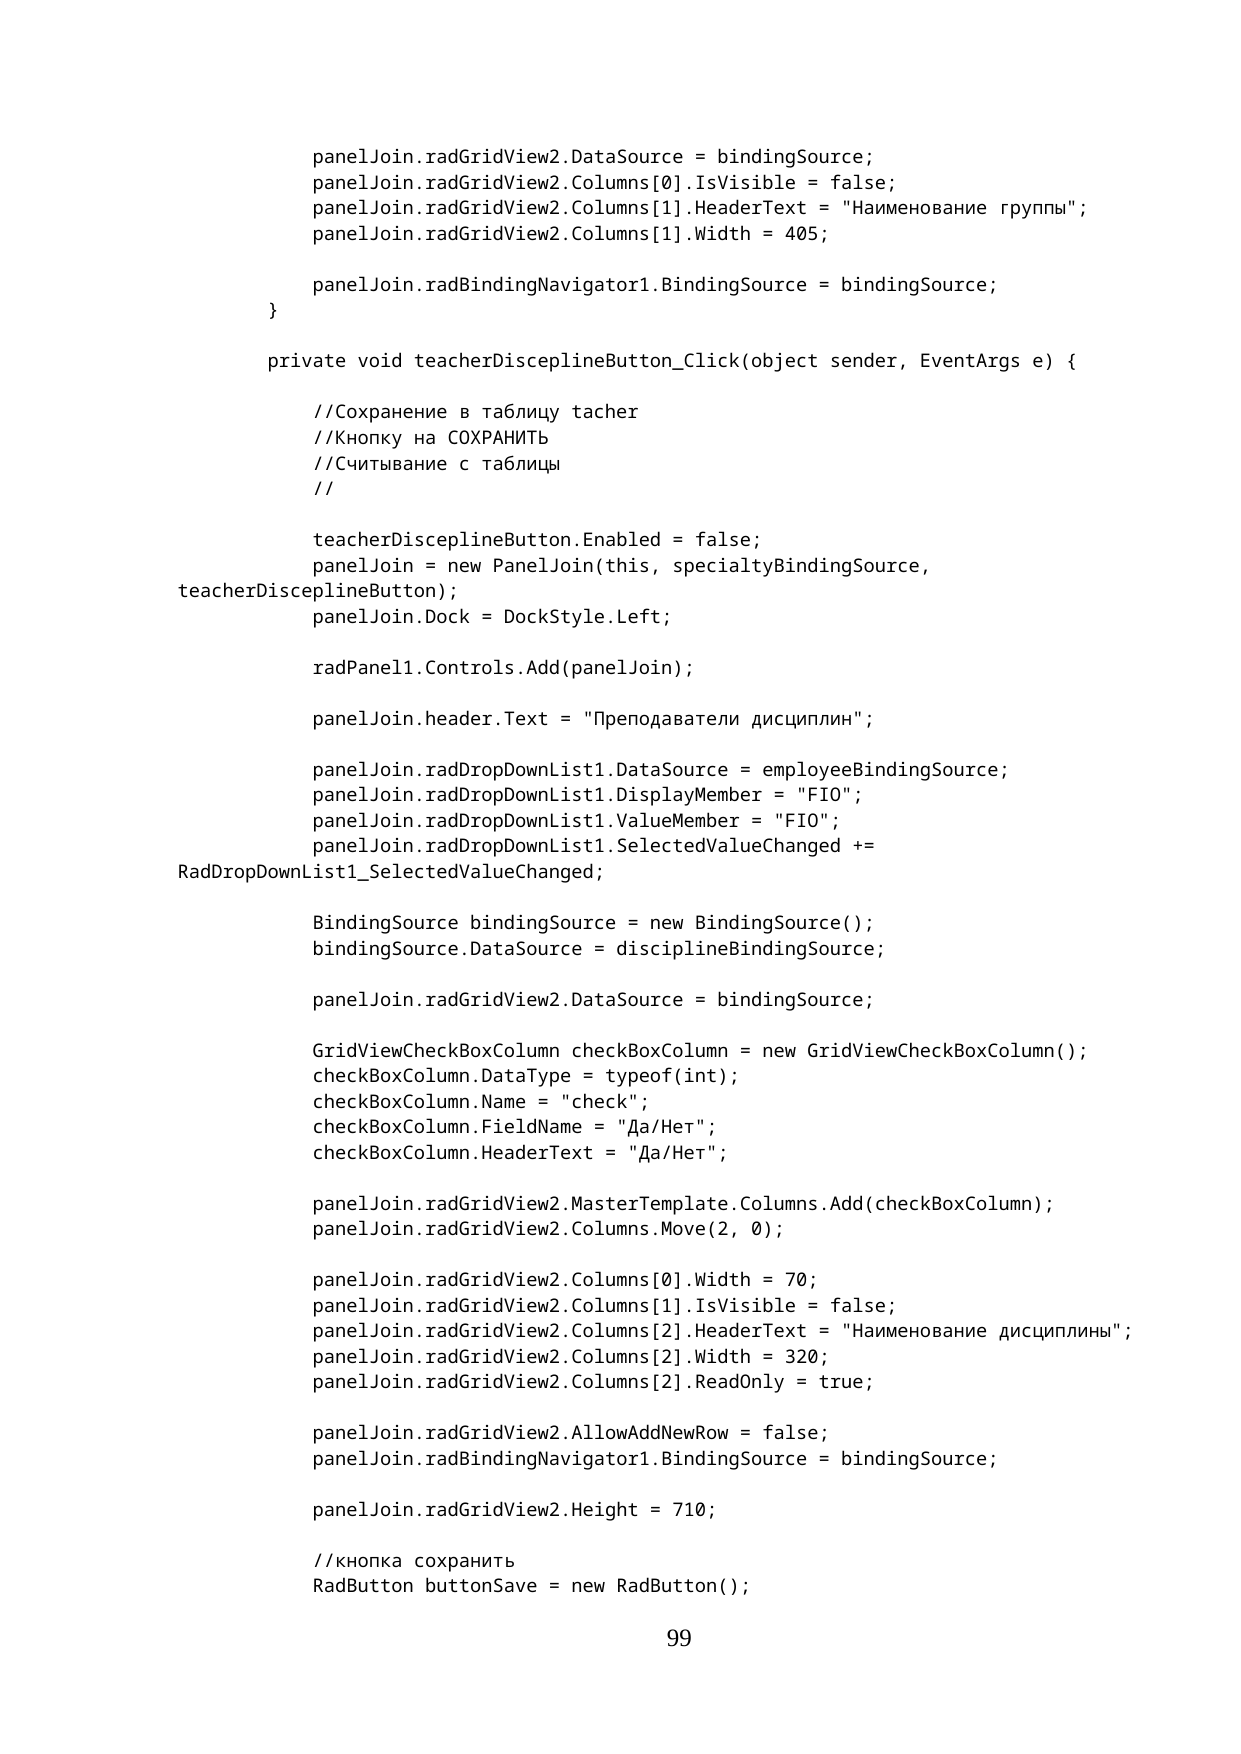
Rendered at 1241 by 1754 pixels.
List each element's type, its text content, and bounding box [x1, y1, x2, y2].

text panelJoin.radDropDownList1.SelectedValueChanged += RadDropDownList1_SelectedValueChanged; [177, 833, 1181, 884]
text panelJoin.radGridView2.Columns[1].Width = 405; [177, 220, 1181, 246]
text panelJoin.radGridView2.Columns[0].Width = 70; [177, 1267, 1181, 1292]
text panelJoin.radBindingNavigator1.BindingSource = bindingSource; [177, 271, 1181, 297]
text panelJoin.radGridView2.Columns[2].HeaderText = "Наименование дисциплины"; [177, 1318, 1181, 1343]
text panelJoin.radDropDownList1.DataSource = employeeBindingSource; [177, 756, 1181, 782]
text //Считывание с таблицы [177, 450, 1181, 475]
text panelJoin.radGridView2.Columns[2].ReadOnly = true; [177, 1369, 1181, 1394]
text bindingSource.DataSource = disciplineBindingSource; [177, 935, 1181, 960]
text checkBoxColumn.HeaderText = "Да/Нет"; [177, 1139, 1181, 1164]
text //Сохранение в таблицу tacher [177, 399, 1181, 424]
text panelJoin.radGridView2.Columns[0].IsVisible = false; [177, 169, 1181, 195]
text panelJoin.radBindingNavigator1.BindingSource = bindingSource; [177, 1445, 1181, 1471]
text //Кнопку на СОХРАНИТЬ [177, 424, 1181, 450]
text private void teacherDisceplineButton_Click(object sender, EventArgs e) { [177, 348, 1181, 373]
text panelJoin.radGridView2.Height = 710; [177, 1496, 1181, 1522]
text panelJoin.radGridView2.Columns[2].Width = 320; [177, 1343, 1181, 1369]
text checkBoxColumn.Name = "check"; [177, 1088, 1181, 1113]
text GridViewCheckBoxColumn checkBoxColumn = new GridViewCheckBoxColumn(); [177, 1037, 1181, 1062]
text panelJoin.radGridView2.Columns[1].IsVisible = false; [177, 1292, 1181, 1318]
text teacherDisceplineButton.Enabled = false; [177, 526, 1181, 552]
text //кнопка сохранить [177, 1547, 1181, 1573]
text panelJoin.radDropDownList1.DisplayMember = "FIO"; [177, 782, 1181, 807]
text panelJoin.radGridView2.MasterTemplate.Columns.Add(checkBoxColumn); [177, 1190, 1181, 1216]
text panelJoin.radGridView2.AllowAddNewRow = false; [177, 1420, 1181, 1445]
text panelJoin.header.Text = "Преподаватели дисциплин"; [177, 705, 1181, 731]
text checkBoxColumn.DataType = typeof(int); [177, 1062, 1181, 1088]
text checkBoxColumn.FieldName = "Да/Нет"; [177, 1113, 1181, 1139]
text BindingSource bindingSource = new BindingSource(); [177, 909, 1181, 935]
text panelJoin.radGridView2.DataSource = bindingSource; [177, 144, 1181, 169]
text panelJoin = new PanelJoin(this, specialtyBindingSource, teacherDisceplineButton); [177, 552, 1181, 603]
text } [177, 297, 1181, 322]
text panelJoin.radDropDownList1.ValueMember = "FIO"; [177, 807, 1181, 833]
text RadButton buttonSave = new RadButton(); [177, 1573, 1181, 1598]
text panelJoin.radGridView2.DataSource = bindingSource; [177, 986, 1181, 1011]
text panelJoin.radGridView2.Columns[1].HeaderText = "Наименование группы"; [177, 195, 1181, 220]
text panelJoin.Dock = DockStyle.Left; [177, 603, 1181, 628]
text radPanel1.Controls.Add(panelJoin); [177, 654, 1181, 679]
text // [177, 475, 1181, 501]
text panelJoin.radGridView2.Columns.Move(2, 0); [177, 1216, 1181, 1241]
